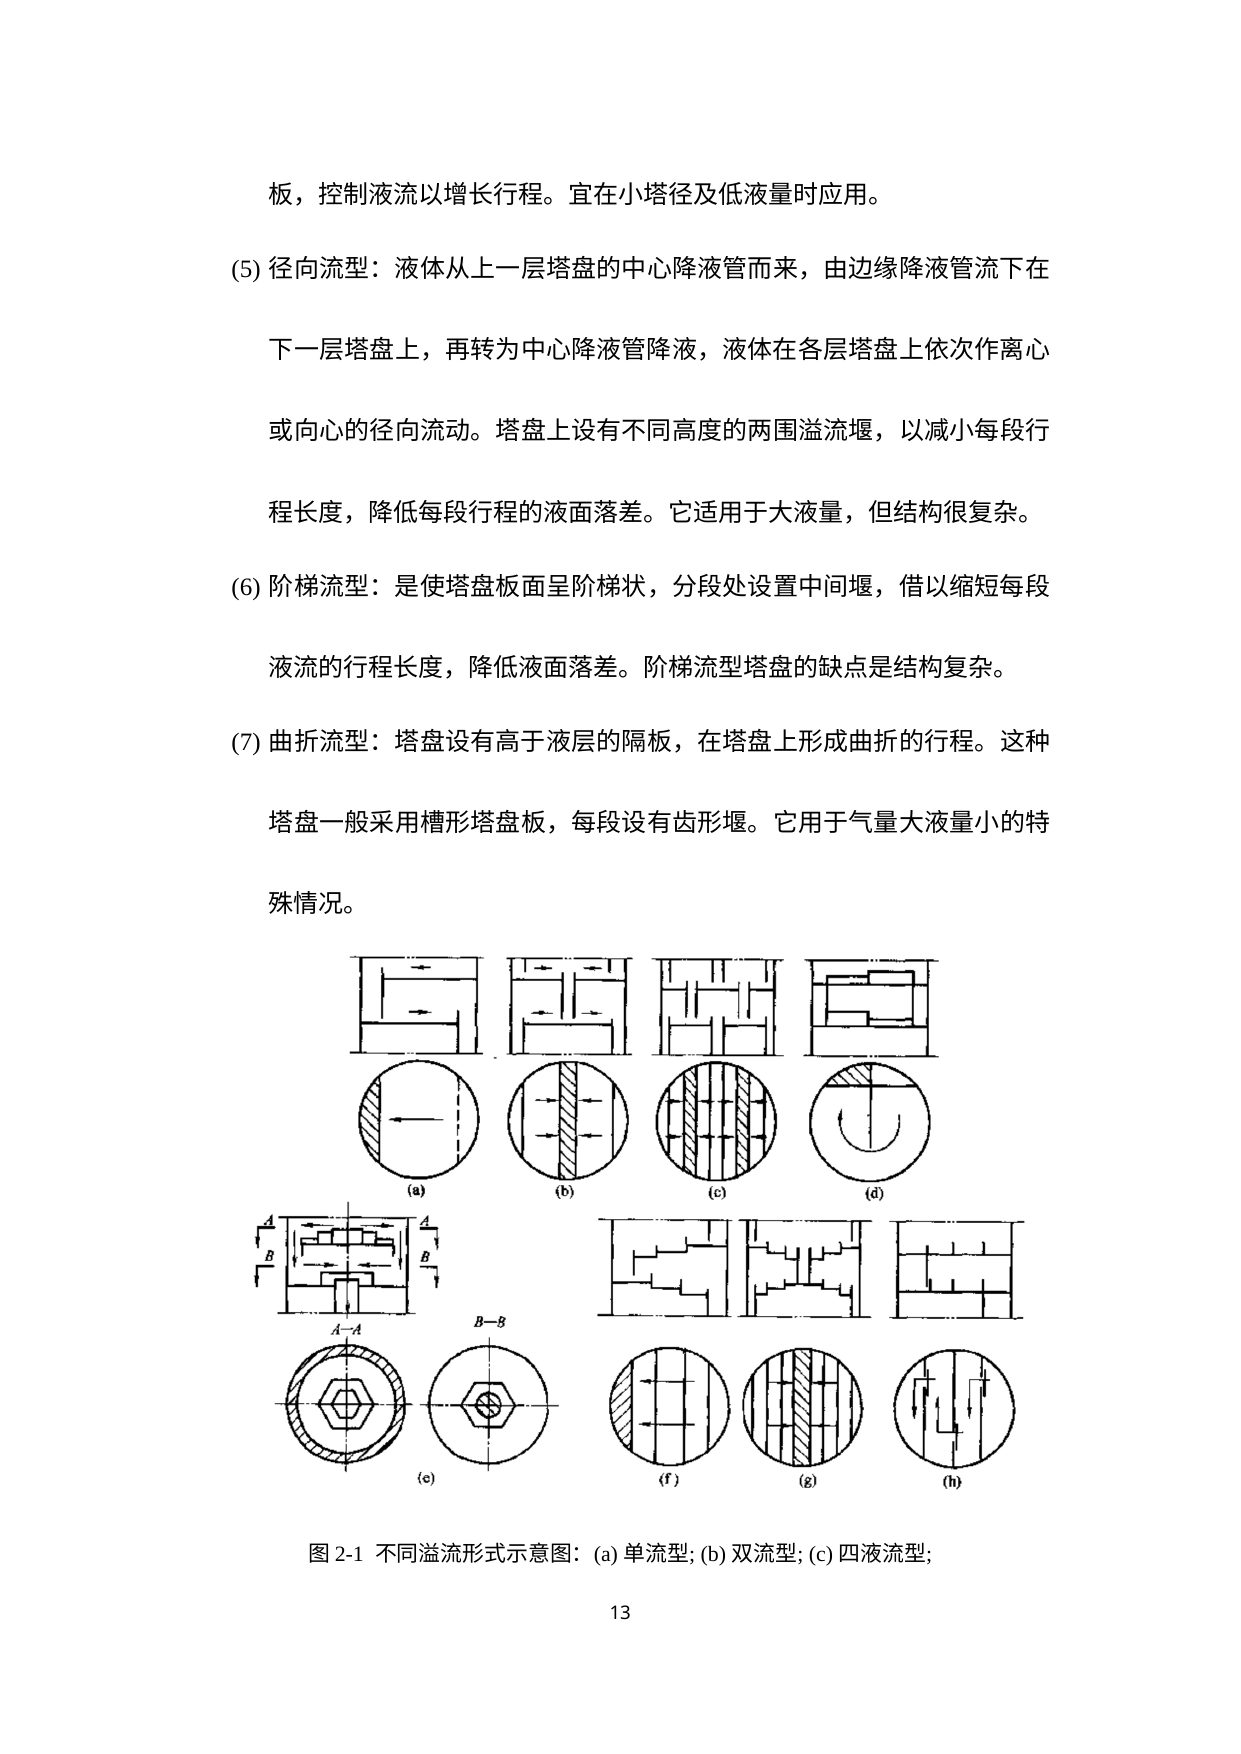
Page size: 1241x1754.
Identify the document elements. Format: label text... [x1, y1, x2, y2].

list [231, 160, 1053, 225]
list 径向流型：液体从上一层塔盘的中心降液管而来，由边缘降液管流下在下一层塔盘上，再转为中心降液管降液，液体在各层塔盘上依次作离心或向心的径向流动。塔盘上设有不同高度的两围溢流堰，以减小每段行程长度，降低每段行程的液面落差。它适用于大液量，但结构很复杂。 [231, 234, 1053, 543]
list 阶梯流型：是使塔盘板面呈阶梯状，分段处设置中间堰，借以缩短每段液流的行程长度，降低液面落差。阶梯流型塔盘的缺点是结构复杂。 [231, 552, 1053, 698]
picture [187, 943, 1053, 1503]
text 图2-1 不同溢流形式示意图：(a) 单流型; (b) 双流型; (c) 四液流型; [187, 1536, 1053, 1568]
list 曲折流型：塔盘设有高于液层的隔板，在塔盘上形成曲折的行程。这种塔盘一般采用槽形塔盘板，每段设有齿形堰。它用于气量大液量小的特殊情况。 [231, 707, 1053, 934]
